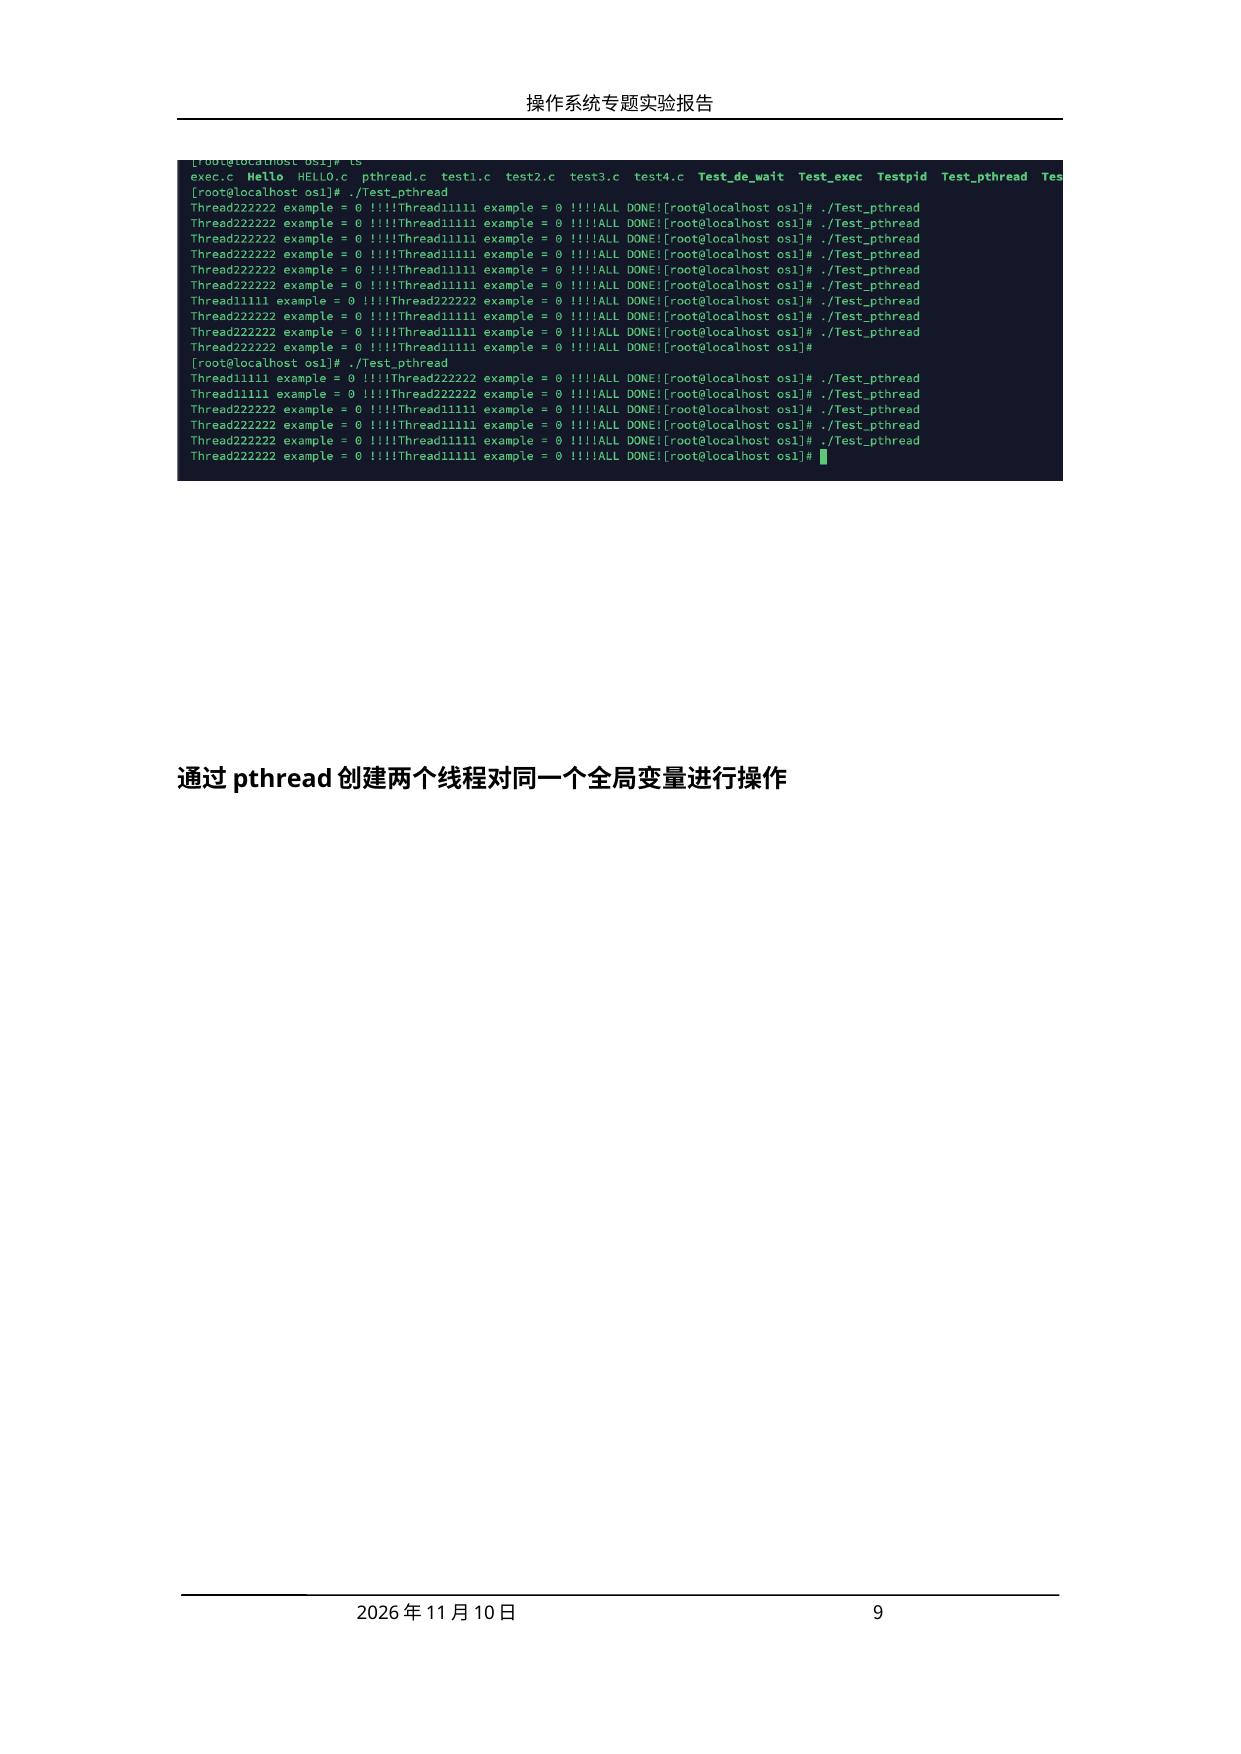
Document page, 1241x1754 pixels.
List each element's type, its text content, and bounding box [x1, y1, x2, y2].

picture [177, 160, 1063, 481]
text 通过pthread创建两个线程对同一个全局变量进行操作 [177, 744, 1063, 809]
